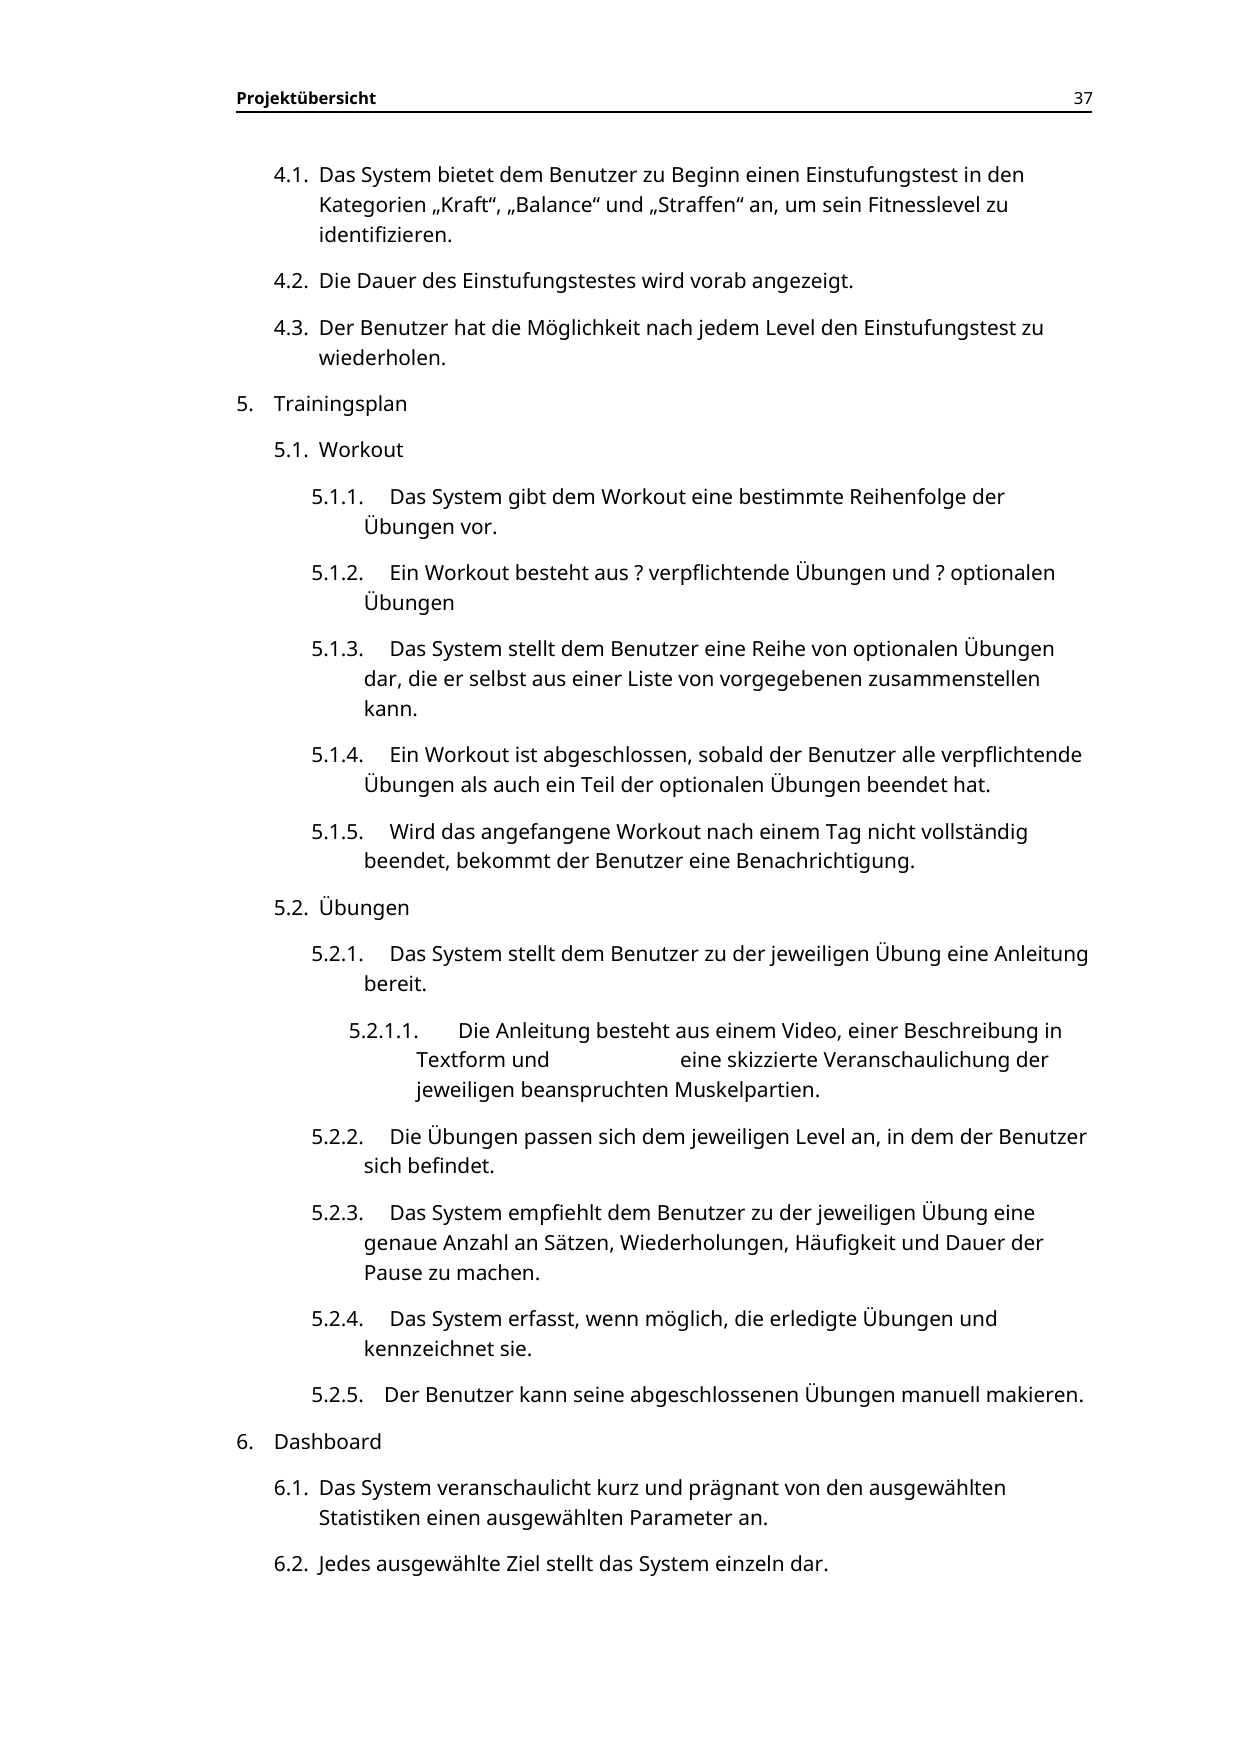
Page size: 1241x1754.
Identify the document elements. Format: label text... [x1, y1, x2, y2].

list Die Übungen passen sich dem jeweiligen Level an, in dem der Benutzer sich befindet. [311, 1122, 1092, 1180]
list Das System veranschaulicht kurz und prägnant von den ausgewählten Statistiken einen ausgewählten Parameter an. [274, 1473, 1092, 1532]
list Die Anleitung besteht aus einem Video, einer Beschreibung in Textform und eine skizzierte Veranschaulichung der jeweiligen beanspruchten Muskelpartien. [349, 1016, 1092, 1104]
list Workout [274, 436, 1092, 464]
list Das System erfasst, wenn möglich, die erledigte Übungen und kennzeichnet sie. [311, 1304, 1092, 1362]
list Trainingsplan [236, 389, 1092, 418]
list Das System bietet dem Benutzer zu Beginn einen Einstufungstest in den Kategorien „Kraft“, „Balance“ und „Straffen“ an, um sein Fitnesslevel zu identifizieren. [274, 160, 1092, 248]
list Der Benutzer hat die Möglichkeit nach jedem Level den Einstufungstest zu wiederholen. [274, 313, 1092, 371]
list Das System empfiehlt dem Benutzer zu der jeweiligen Übung eine genaue Anzahl an Sätzen, Wiederholungen, Häufigkeit und Dauer der Pause zu machen. [311, 1198, 1092, 1286]
list Der Benutzer kann seine abgeschlossenen Übungen manuell makieren. [311, 1380, 1092, 1409]
list Ein Workout ist abgeschlossen, sobald der Benutzer alle verpflichtende Übungen als auch ein Teil der optionalen Übungen beendet hat. [311, 741, 1092, 799]
list Das System gibt dem Workout eine bestimmte Reihenfolge der Übungen vor. [311, 482, 1092, 540]
list Jedes ausgewählte Ziel stellt das System einzeln dar. [274, 1549, 1092, 1578]
list Ein Workout besteht aus ? verpflichtende Übungen und ? optionalen Übungen [311, 558, 1092, 617]
list Das System stellt dem Benutzer zu der jeweiligen Übung eine Anleitung bereit. [311, 939, 1092, 998]
list Übungen [274, 893, 1092, 922]
list Wird das angefangene Workout nach einem Tag nicht vollständig beendet, bekommt der Benutzer eine Benachrichtigung. [311, 817, 1092, 875]
list Dashboard [236, 1427, 1092, 1455]
list Das System stellt dem Benutzer eine Reihe von optionalen Übungen dar, die er selbst aus einer Liste von vorgegebenen zusammenstellen kann. [311, 634, 1092, 723]
list Die Dauer des Einstufungstestes wird vorab angezeigt. [274, 266, 1092, 295]
